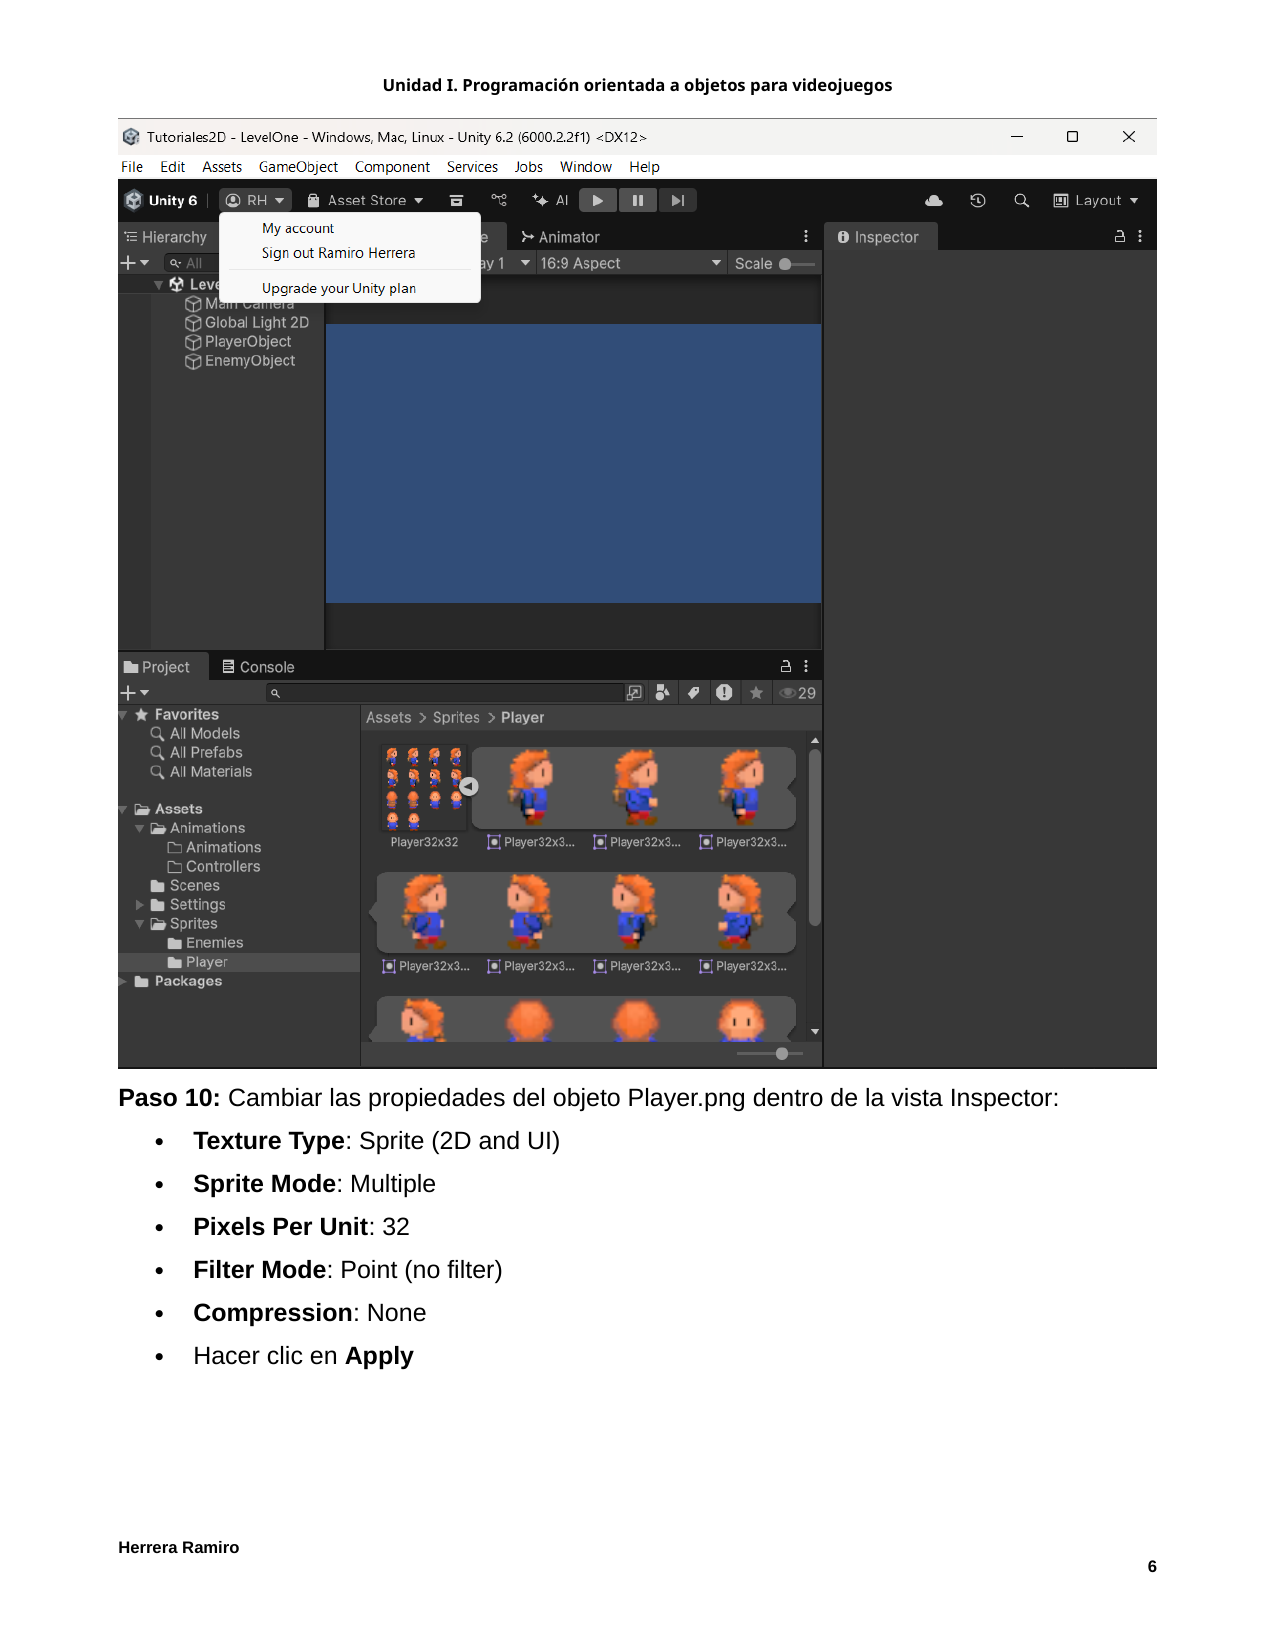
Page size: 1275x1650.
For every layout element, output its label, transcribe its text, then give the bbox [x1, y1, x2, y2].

list Pixels Per Unit: 32 [156, 1212, 1157, 1241]
list Hacer clic en Apply [156, 1341, 1157, 1370]
list Texture Type: Sprite (2D and UI) [156, 1126, 1157, 1154]
text Paso 10: Cambiar las propiedades del objeto Player.png dentro de la vista Inspector: [118, 1082, 1157, 1111]
picture [118, 118, 1157, 1069]
list Sprite Mode: Multiple [156, 1169, 1157, 1197]
list Compression: None [156, 1298, 1157, 1327]
list Filter Mode: Point (no filter) [156, 1255, 1157, 1284]
